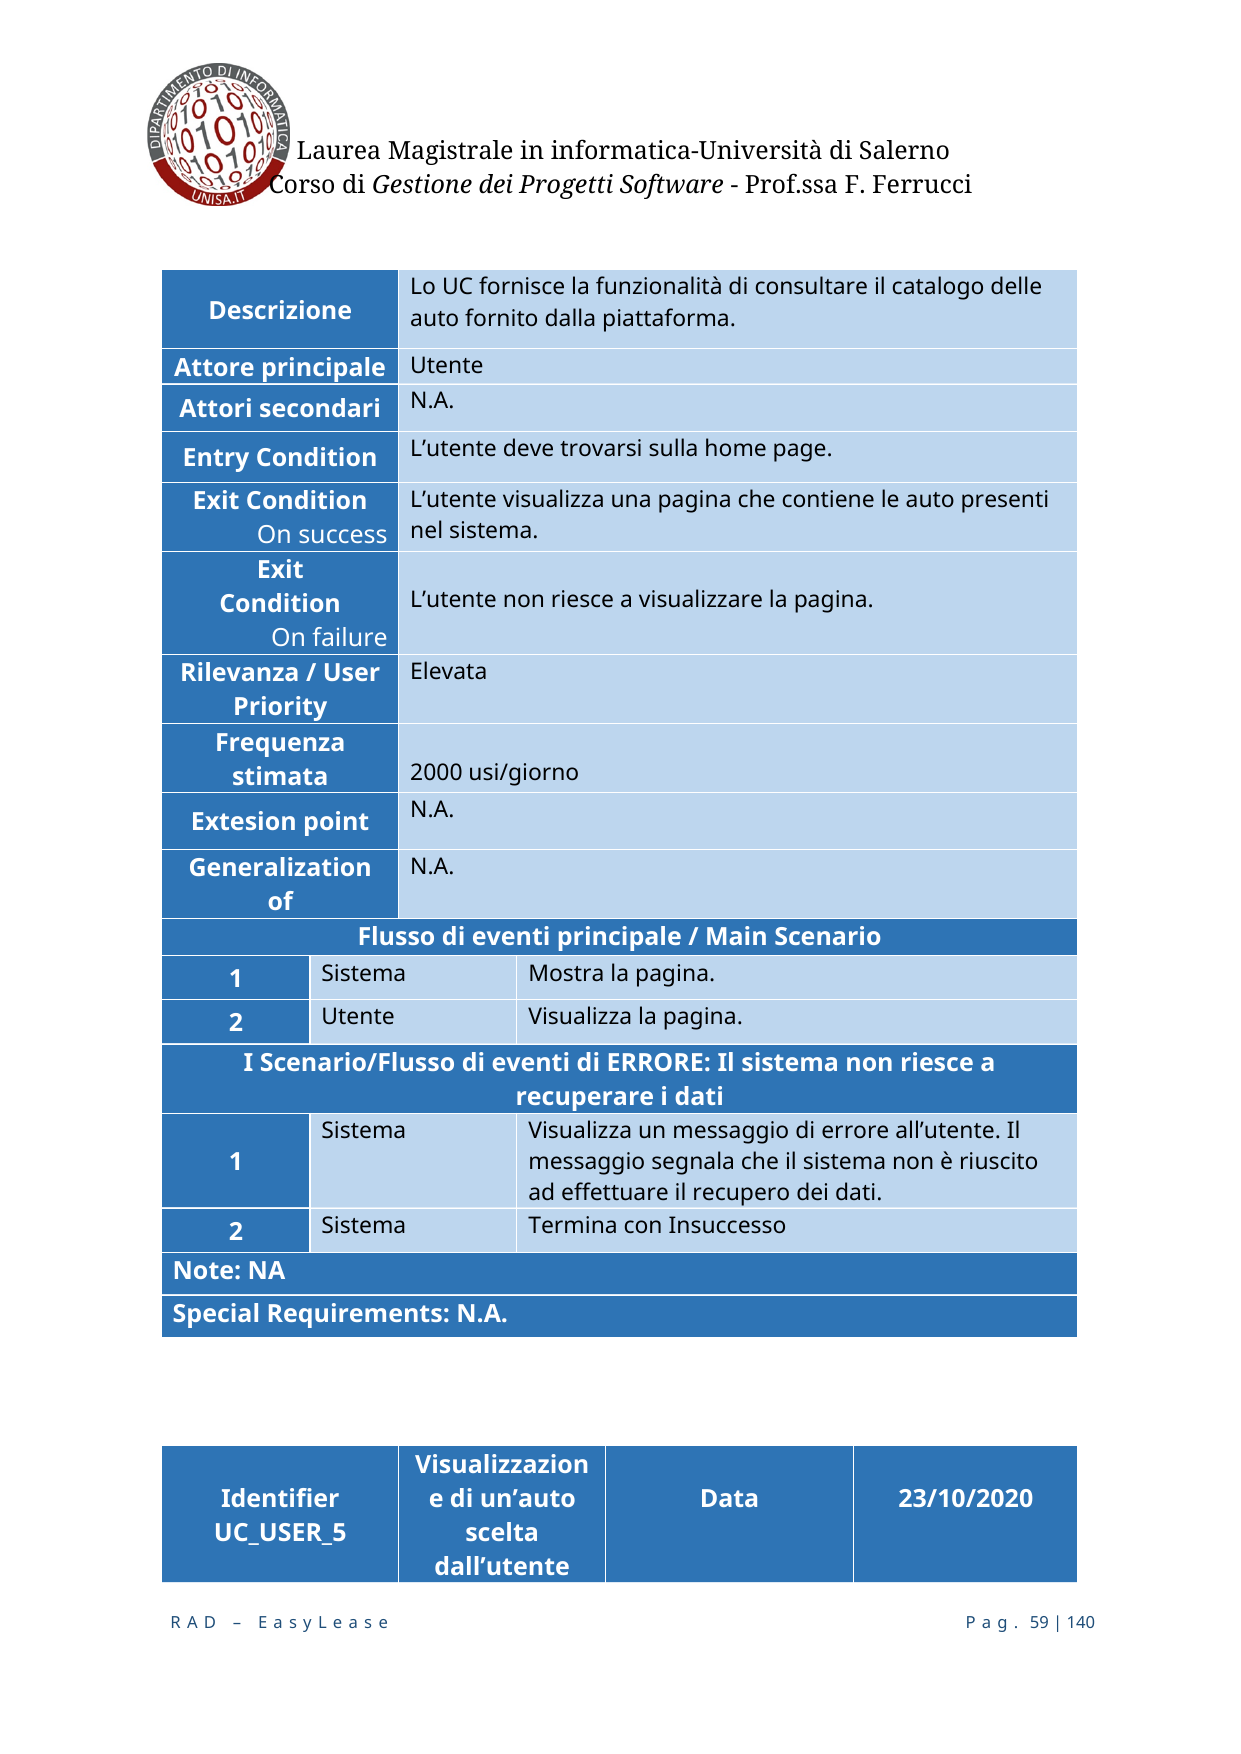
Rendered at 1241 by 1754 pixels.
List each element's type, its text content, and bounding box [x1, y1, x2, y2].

table_cell Sistema [311, 1209, 516, 1252]
table_cell Exit Condition On failure [162, 552, 398, 654]
table_cell L’utente non riesce a visualizzare la pagina. [399, 552, 1077, 654]
table_cell 1 [162, 1114, 309, 1207]
table_cell L’utente visualizza una pagina che contiene le auto presenti nel sistema. [399, 483, 1077, 551]
table_cell Termina con Insuccesso [517, 1209, 1077, 1252]
table_header Data [606, 1446, 853, 1582]
table_cell Exit Condition On success [162, 483, 398, 551]
table_cell N.A. [399, 850, 1077, 918]
table_cell Attori secondari [162, 385, 398, 431]
table_cell 2 [162, 1209, 309, 1252]
table_cell Mostra la pagina. [517, 956, 1077, 999]
table_cell Utente [311, 1000, 516, 1043]
table_cell I Scenario/Flusso di eventi di ERRORE: Il sistema non riesce a recuperare i dati [162, 1045, 1077, 1113]
table_cell Sistema [311, 1114, 516, 1207]
table_cell Rilevanza / User Priority [162, 655, 398, 723]
table_cell Sistema [311, 956, 516, 999]
table_cell Visualizza un messaggio di errore all’utente. Il messaggio segnala che il sistema non è riuscito ad effettuare il recupero dei dati. [517, 1114, 1077, 1207]
table_cell N.A. [399, 385, 1077, 431]
table_header Identifier UC_USER_5 [162, 1446, 398, 1582]
table_cell Entry Condition [162, 432, 398, 482]
table_cell N.A. [399, 793, 1077, 849]
table_cell Note: NA [162, 1253, 1077, 1294]
table_cell Special Requirements: N.A. [162, 1296, 1077, 1337]
table_cell 2000 usi/giorno [399, 724, 1077, 792]
table_cell L’utente deve trovarsi sulla home page. [399, 432, 1077, 482]
table_cell Attore principale [162, 349, 398, 383]
table_cell Utente [399, 349, 1077, 383]
table_cell Flusso di eventi principale / Main Scenario [162, 919, 1077, 955]
table_cell Elevata [399, 655, 1077, 723]
table_cell Extesion point [162, 793, 398, 849]
table_cell Frequenza stimata [162, 724, 398, 792]
table_header 23/10/2020 [854, 1446, 1077, 1582]
table_cell Generalization of [162, 850, 398, 918]
table_cell 1 [162, 956, 309, 999]
picture [147, 63, 290, 206]
table_header Visualizzazione di un’auto scelta dall’utente [399, 1446, 605, 1582]
table_cell Lo UC fornisce la funzionalità di consultare il catalogo delle auto fornito dalla piattaforma. [399, 270, 1077, 348]
table_cell 2 [162, 1000, 309, 1043]
table_cell Visualizza la pagina. [517, 1000, 1077, 1043]
table_cell Descrizione [162, 270, 398, 348]
